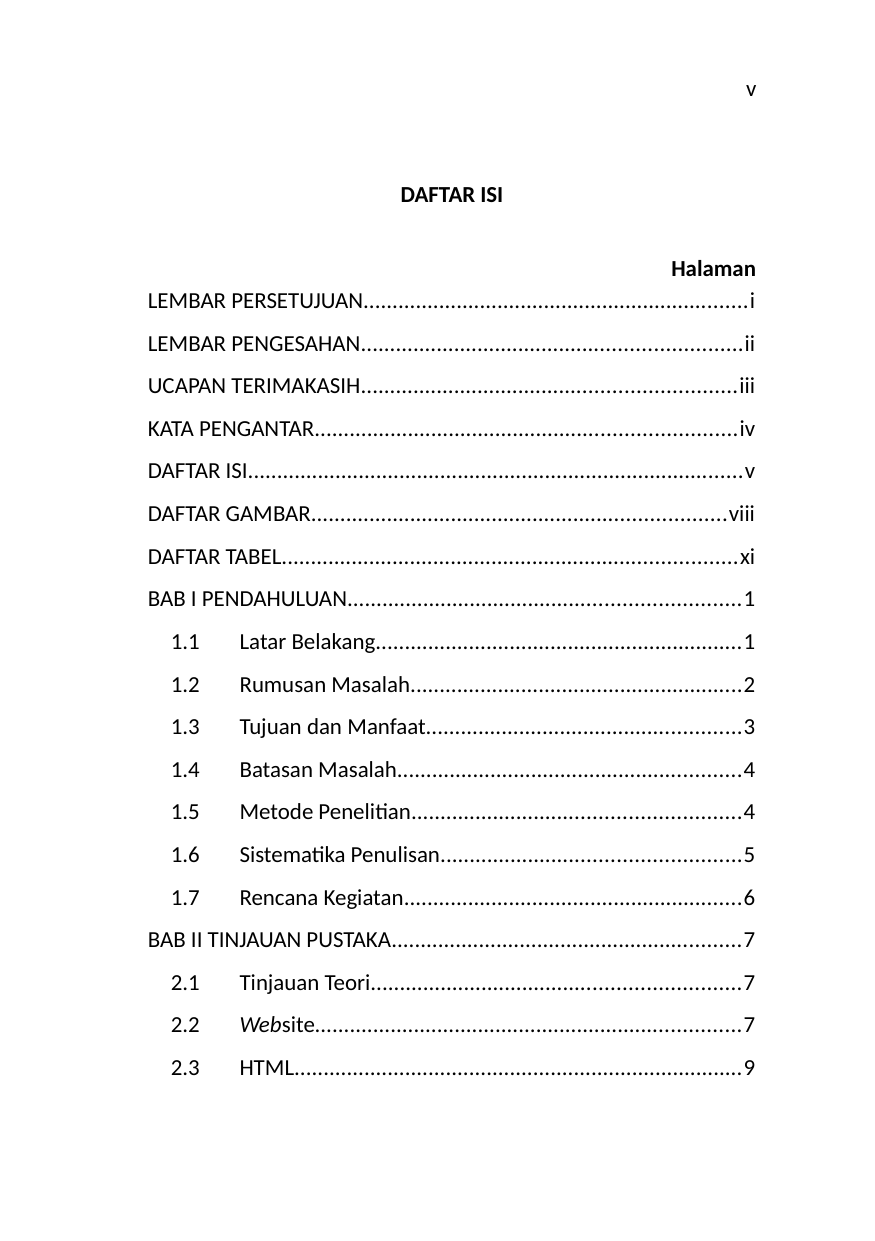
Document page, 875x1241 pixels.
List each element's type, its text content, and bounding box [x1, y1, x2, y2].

text UCAPAN TERIMAKASIH iii [148, 371, 756, 399]
text 1.7 Rencana Kegiatan 6 [171, 883, 756, 911]
text 2.3 HTML 9 [171, 1053, 756, 1081]
text 1.5 Metode Penelitian 4 [171, 797, 756, 826]
text 1.3 Tujuan dan Manfaat 3 [171, 712, 756, 740]
text 1.4 Batasan Masalah 4 [171, 755, 756, 783]
text Halaman [148, 254, 756, 282]
text LEMBAR PERSETUJUAN i [148, 286, 756, 314]
text 2.2 Website 7 [171, 1011, 756, 1038]
text 1.1 Latar Belakang 1 [171, 627, 756, 655]
text 1.2 Rumusan Masalah 2 [171, 670, 756, 698]
text BAB II TINJAUAN PUSTAKA 7 [148, 925, 756, 953]
text DAFTAR GAMBAR viii [148, 499, 756, 527]
text LEMBAR PENGESAHAN ii [148, 329, 756, 357]
subtitle DAFTAR ISI [148, 180, 756, 208]
text DAFTAR ISI v [148, 457, 756, 485]
text BAB I PENDAHULUAN 1 [148, 584, 756, 612]
text 1.6 Sistematika Penulisan 5 [171, 840, 756, 868]
text DAFTAR TABEL xi [148, 542, 756, 570]
text KATA PENGANTAR iv [148, 414, 756, 442]
text 2.1 Tinjauan Teori 7 [171, 968, 756, 996]
